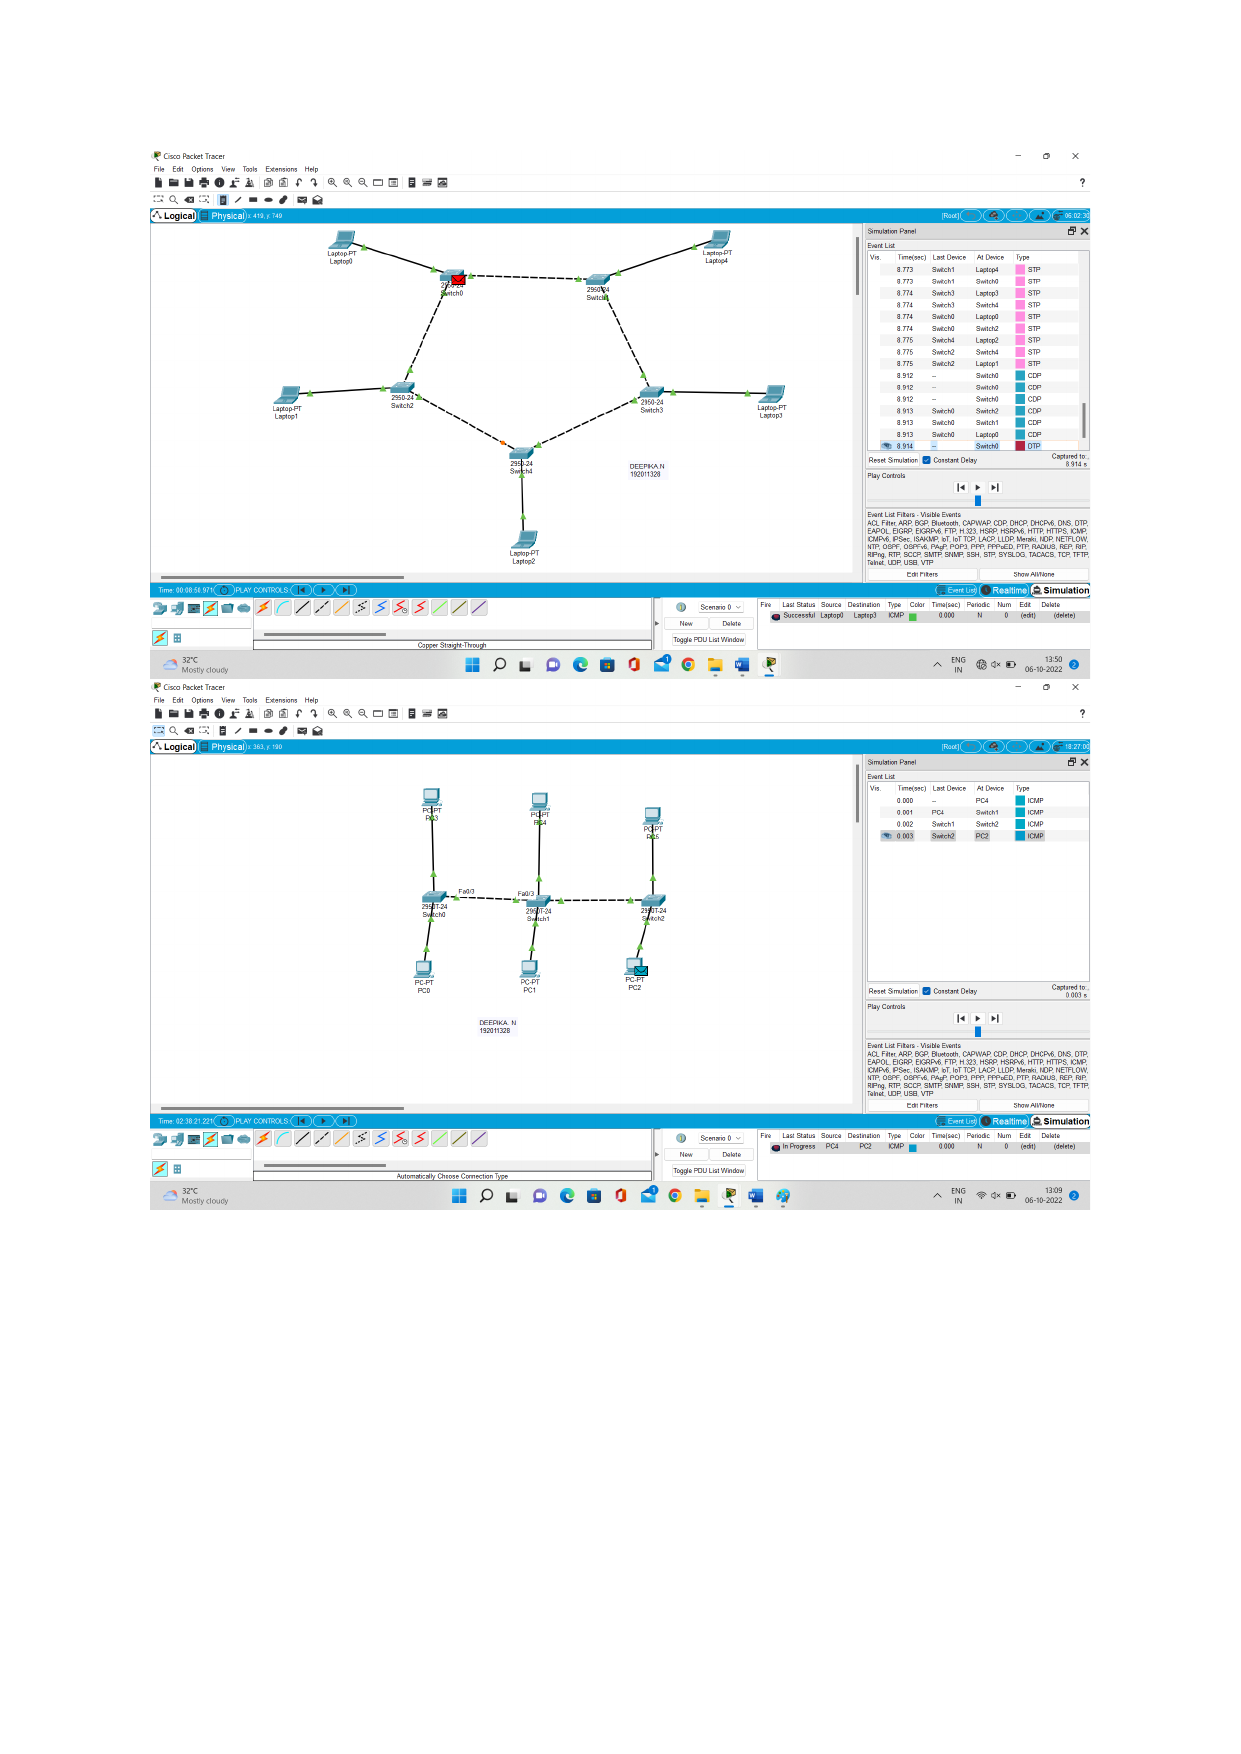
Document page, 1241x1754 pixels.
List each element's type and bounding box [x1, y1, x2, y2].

picture [990, 743, 997, 750]
picture [937, 1116, 944, 1125]
picture [150, 681, 1091, 1210]
picture [982, 586, 990, 594]
picture [982, 1117, 990, 1125]
picture [937, 585, 944, 594]
picture [990, 212, 997, 219]
picture [150, 150, 1091, 679]
